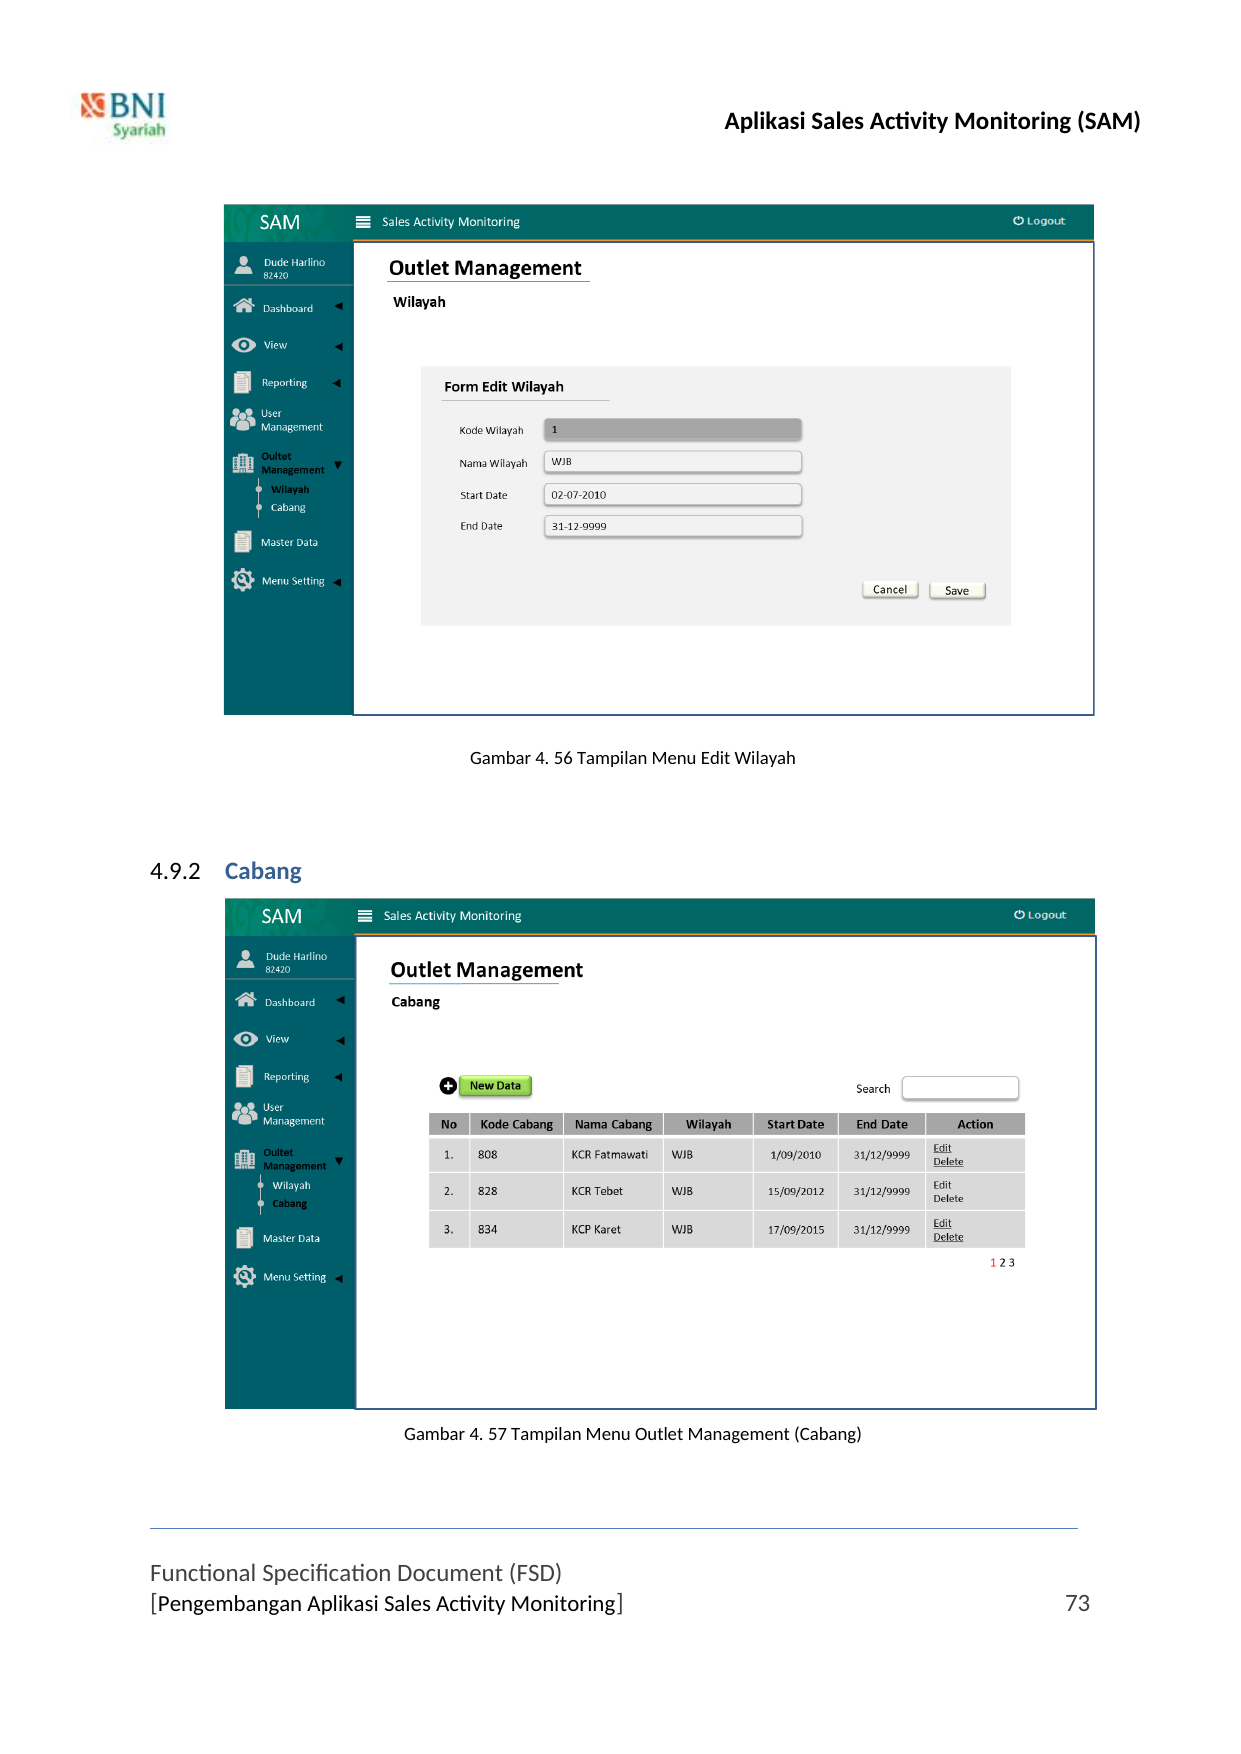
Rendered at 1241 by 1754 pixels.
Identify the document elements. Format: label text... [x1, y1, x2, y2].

picture [223, 192, 1095, 716]
text Gambar 4. 56 Tampilan Menu Edit Wilayah [150, 746, 1078, 769]
subtitle Cabang [150, 855, 1078, 886]
text Gambar 4. 57 Tampilan Menu Outlet Management (Cabang) [150, 1422, 1078, 1445]
picture [225, 886, 1097, 1410]
picture [69, 68, 184, 154]
